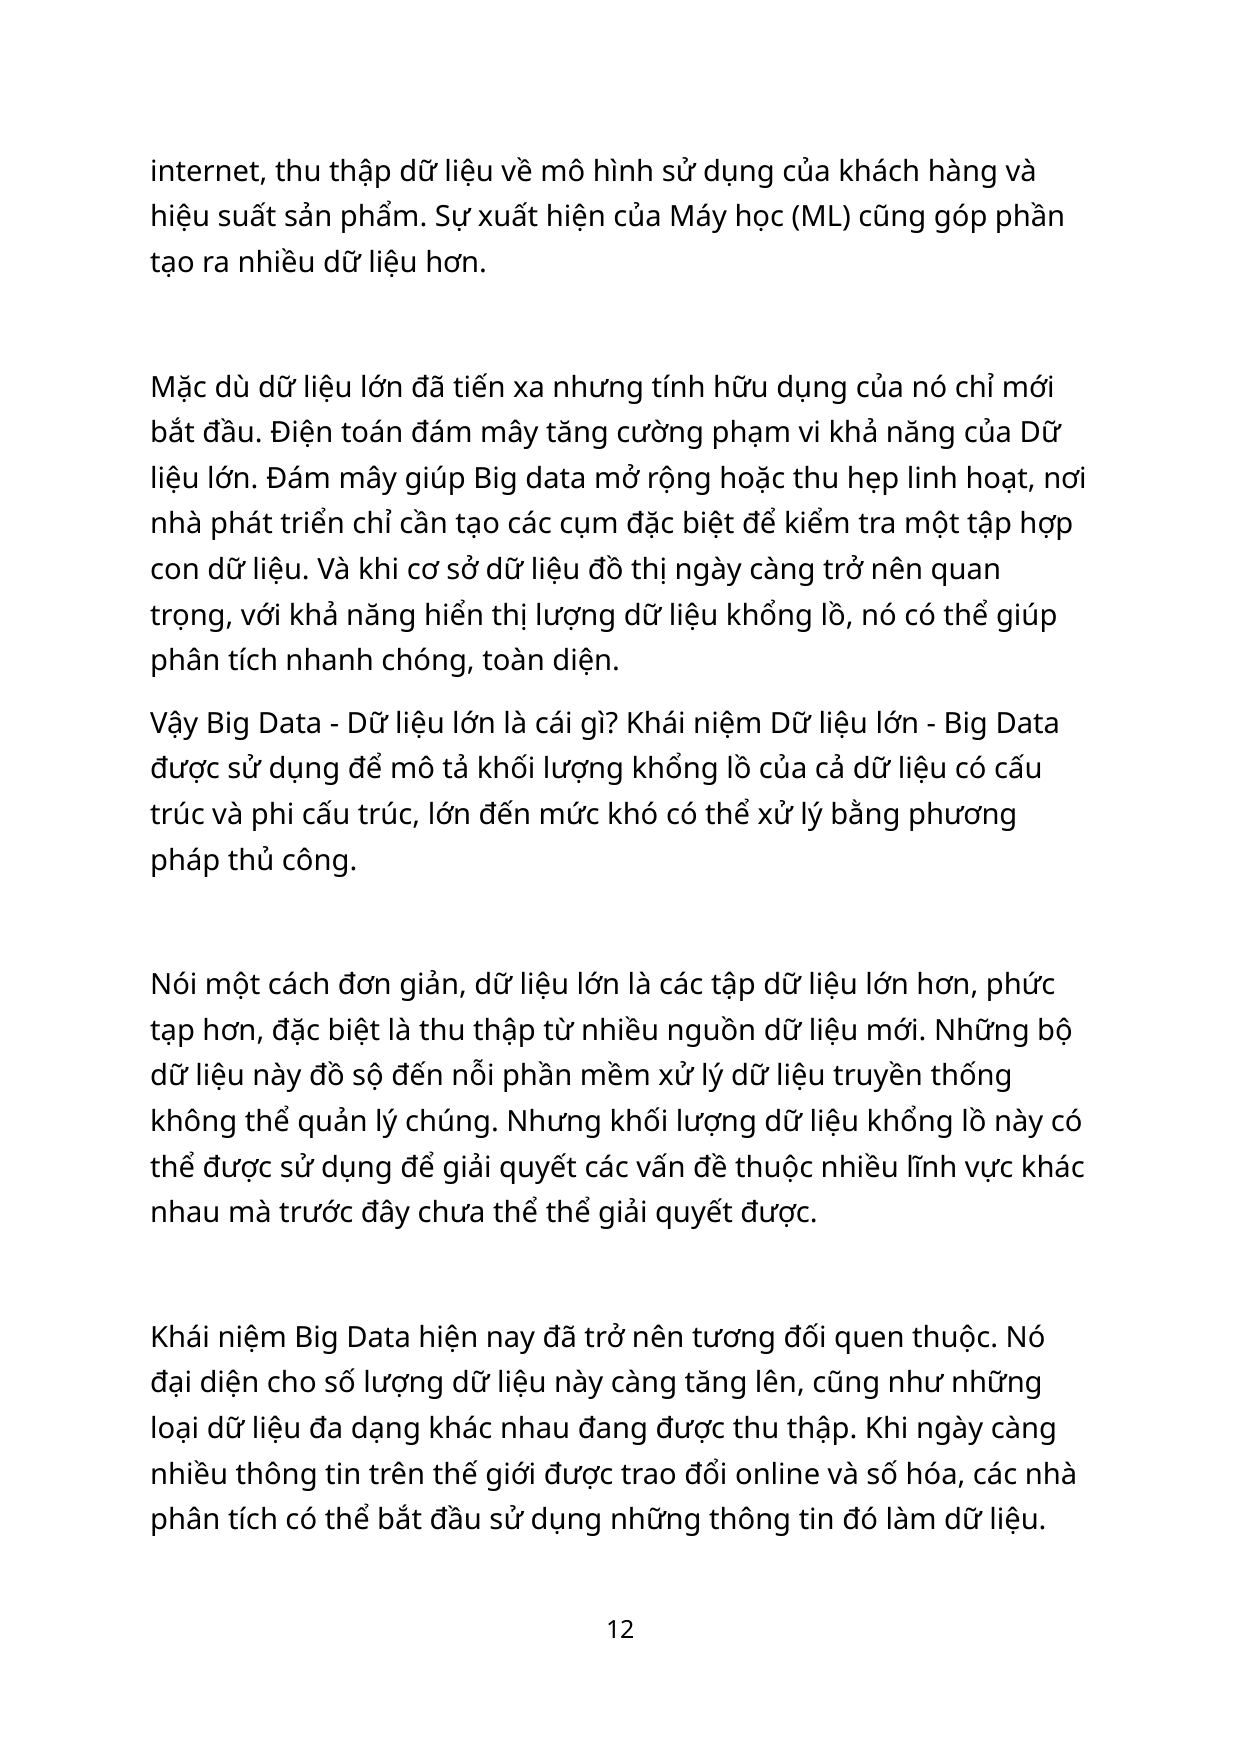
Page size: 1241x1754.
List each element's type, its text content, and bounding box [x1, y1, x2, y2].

text Nói một cách đơn giản, dữ liệu lớn là các tập dữ liệu lớn hơn, phức tạp hơn, đặc biệt là thu thập từ nhiều nguồn dữ liệu mới. Những bộ dữ liệu này đồ sộ đến nỗi phần mềm xử lý dữ liệu truyền thống không thể quản lý chúng. Nhưng khối lượng dữ liệu khổng lồ này có thể được sử dụng để giải quyết các vấn đề thuộc nhiều lĩnh vực khác nhau mà trước đây chưa thể thể giải quyết được. [150, 963, 1090, 1231]
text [150, 1316, 1090, 1538]
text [150, 150, 1090, 281]
text Vậy Big Data - Dữ liệu lớn là cái gì? Khái niệm Dữ liệu lớn - Big Data được sử dụng để mô tả khối lượng khổng lồ của cả dữ liệu có cấu trúc và phi cấu trúc, lớn đến mức khó có thể xử lý bằng phương pháp thủ công. [150, 702, 1090, 878]
text Mặc dù dữ liệu lớn đã tiến xa nhưng tính hữu dụng của nó chỉ mới bắt đầu. Điện toán đám mây tăng cường phạm vi khả năng của Dữ liệu lớn. Đám mây giúp Big data mở rộng hoặc thu hẹp linh hoạt, nơi nhà phát triển chỉ cần tạo các cụm đặc biệt để kiểm tra một tập hợp con dữ liệu. Và khi cơ sở dữ liệu đồ thị ngày càng trở nên quan trọng, với khả năng hiển thị lượng dữ liệu khổng lồ, nó có thể giúp phân tích nhanh chóng, toàn diện. [150, 366, 1090, 679]
